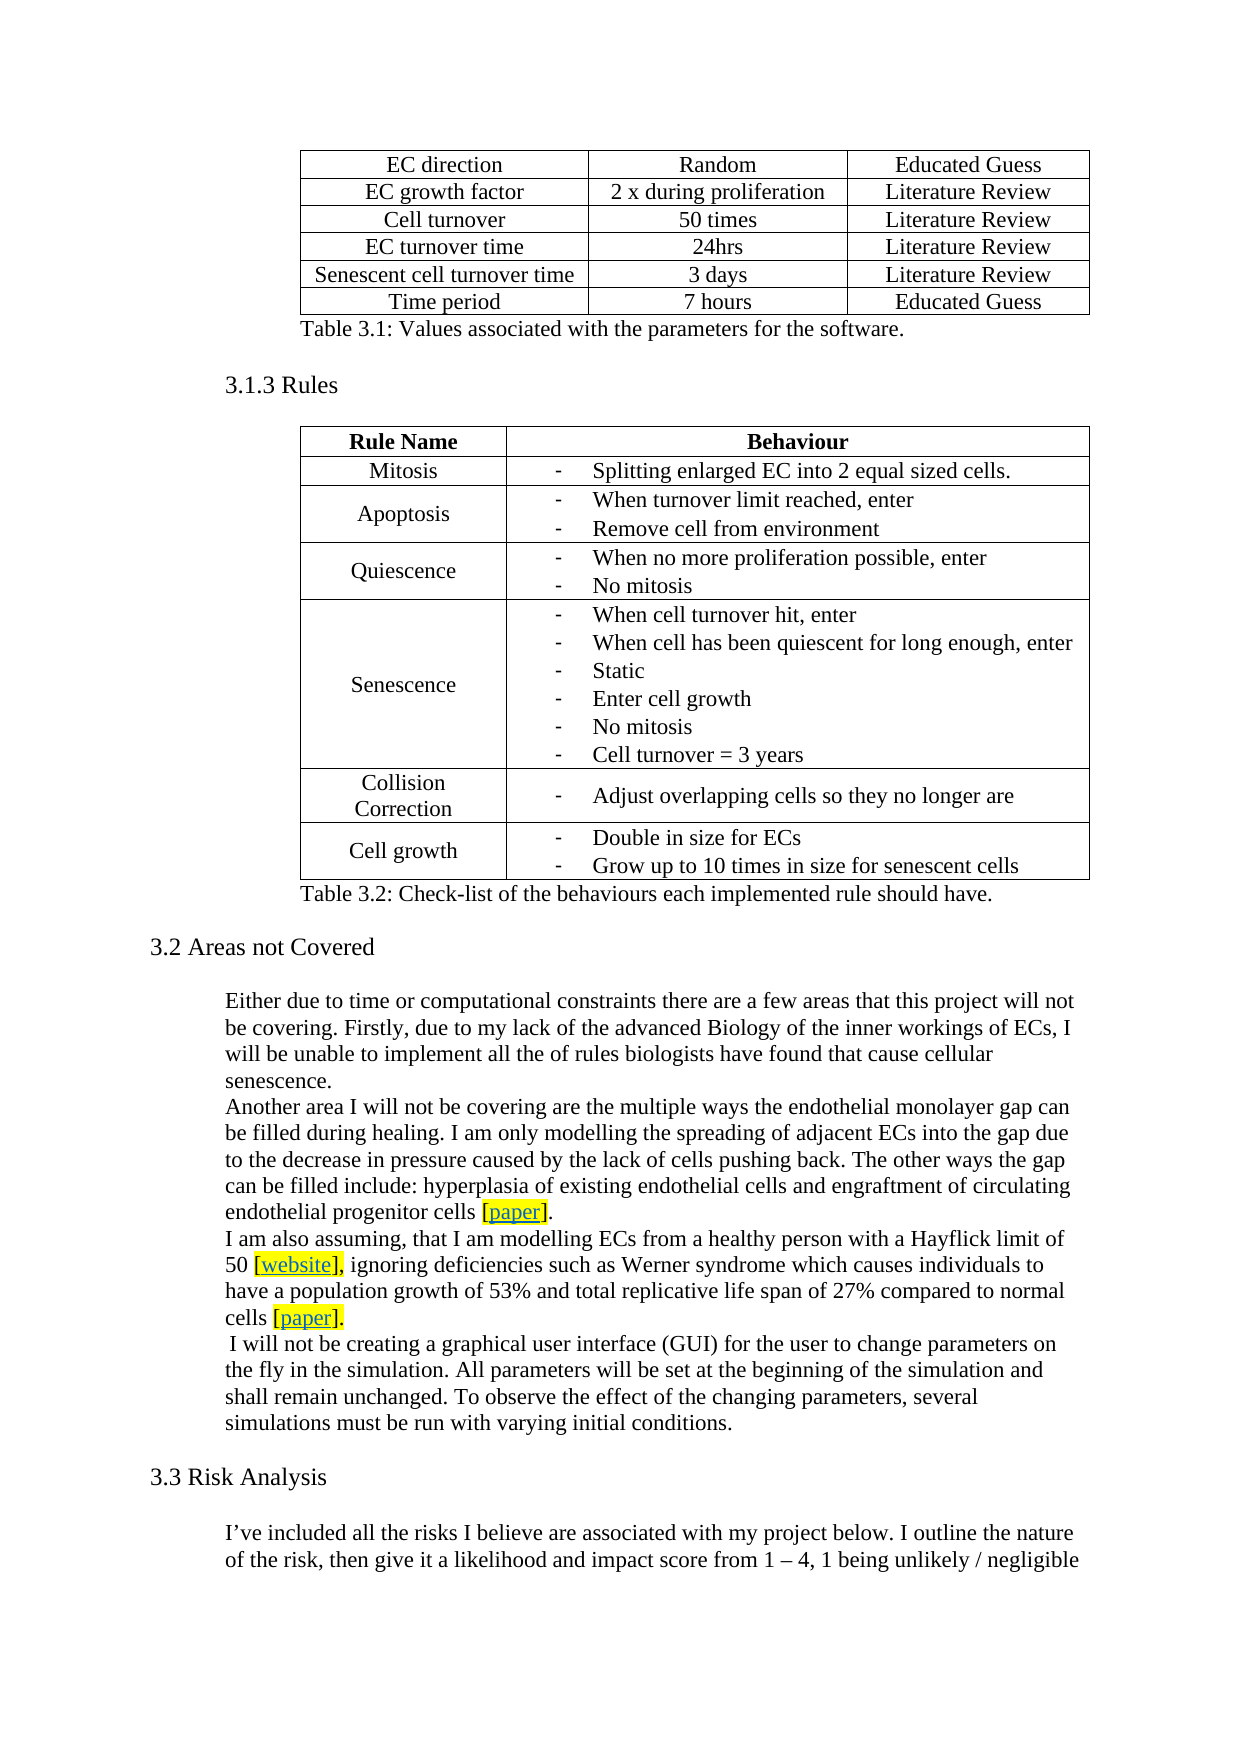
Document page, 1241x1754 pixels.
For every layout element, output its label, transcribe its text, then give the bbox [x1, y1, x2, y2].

table_cell Literature Review [848, 233, 1089, 259]
table_cell Cell turnover [301, 206, 588, 232]
table_cell Random [589, 151, 847, 177]
table_cell Literature Review [848, 179, 1089, 205]
table_cell When no more proliferation possible, enter No mitosis [507, 543, 1089, 599]
table_cell Cell growth [301, 823, 506, 879]
table_cell Senescent cell turnover time [301, 261, 588, 287]
table_cell When turnover limit reached, enter Remove cell from environment [507, 486, 1089, 542]
list I am also assuming, that I am modelling ECs from a healthy person with a Hayflick limit of 50 [225, 1225, 1090, 1330]
table_cell Double in size for ECs Grow up to 10 times in size for senescent cells [507, 823, 1089, 879]
table_cell Senescence [301, 600, 506, 768]
text Another area I will not be covering are the multiple ways the endothelial monolayer gap can be filled during healing. I am only modelling the spreading of adjacent ECs into the gap due to the decrease in pressure caused by the lack of cells pushing back. The other ways the gap can be filled include: hyperplasia of existing endothelial cells and engraftment of circulating endothelial progenitor cells . [225, 1093, 1090, 1225]
table_cell 7 hours [589, 288, 847, 314]
table_cell Apoptosis [301, 486, 506, 542]
table_cell Splitting enlarged EC into 2 equal sized cells. [507, 457, 1089, 484]
text Either due to time or computational constraints there are a few areas that this project will not be covering. Firstly, due to my lack of the advanced Biology of the inner workings of ECs, I will be unable to implement all the of rules biologists have found that cause cellular senescence. [225, 988, 1090, 1093]
table_cell EC direction [301, 151, 588, 177]
table_cell Collision Correction [301, 769, 506, 822]
text 3.3 [150, 1462, 1090, 1491]
table_cell Adjust overlapping cells so they no longer are [507, 769, 1089, 822]
table_cell When cell turnover hit, enter When cell has been quiescent for long enough, enter Static Enter cell growth No mitosis Cell turnover = 3 years [507, 600, 1089, 768]
table_cell Quiescence [301, 543, 506, 599]
table_cell Literature Review [848, 261, 1089, 287]
text 3.2 Areas not Covered [150, 932, 1090, 961]
text I will not be creating a graphical user interface() for the user to in the simulation. All parameters will be set at the beginning of the simulation and shall remain unchanged. To observe the effect of the changing parameters, several simulations must be run with varying initial conditions. [225, 1330, 1090, 1436]
text Table 3.1: Values associated with the parameters for the software. [150, 315, 1090, 371]
table_cell Literature Review [848, 206, 1089, 232]
table_cell EC turnover time [301, 233, 588, 259]
table_cell Time period [301, 288, 588, 314]
table_cell Educated Guess [848, 288, 1089, 314]
table_cell 2 x during proliferation [589, 179, 847, 205]
list 3.1.3 [225, 371, 1090, 399]
table_header Behaviour [507, 427, 1089, 456]
table_cell Educated Guess [848, 151, 1089, 177]
table_cell 24hrs [589, 233, 847, 259]
table_cell 50 times [589, 206, 847, 232]
table_cell 3 days [589, 261, 847, 287]
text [225, 1519, 1090, 1572]
table_cell Mitosis [301, 457, 506, 484]
text Table 3.2: Check-list of the behaviours each implemented rule should have. [150, 880, 1090, 906]
table_header Rule Name [301, 427, 506, 456]
table_cell EC growth factor [301, 179, 588, 205]
